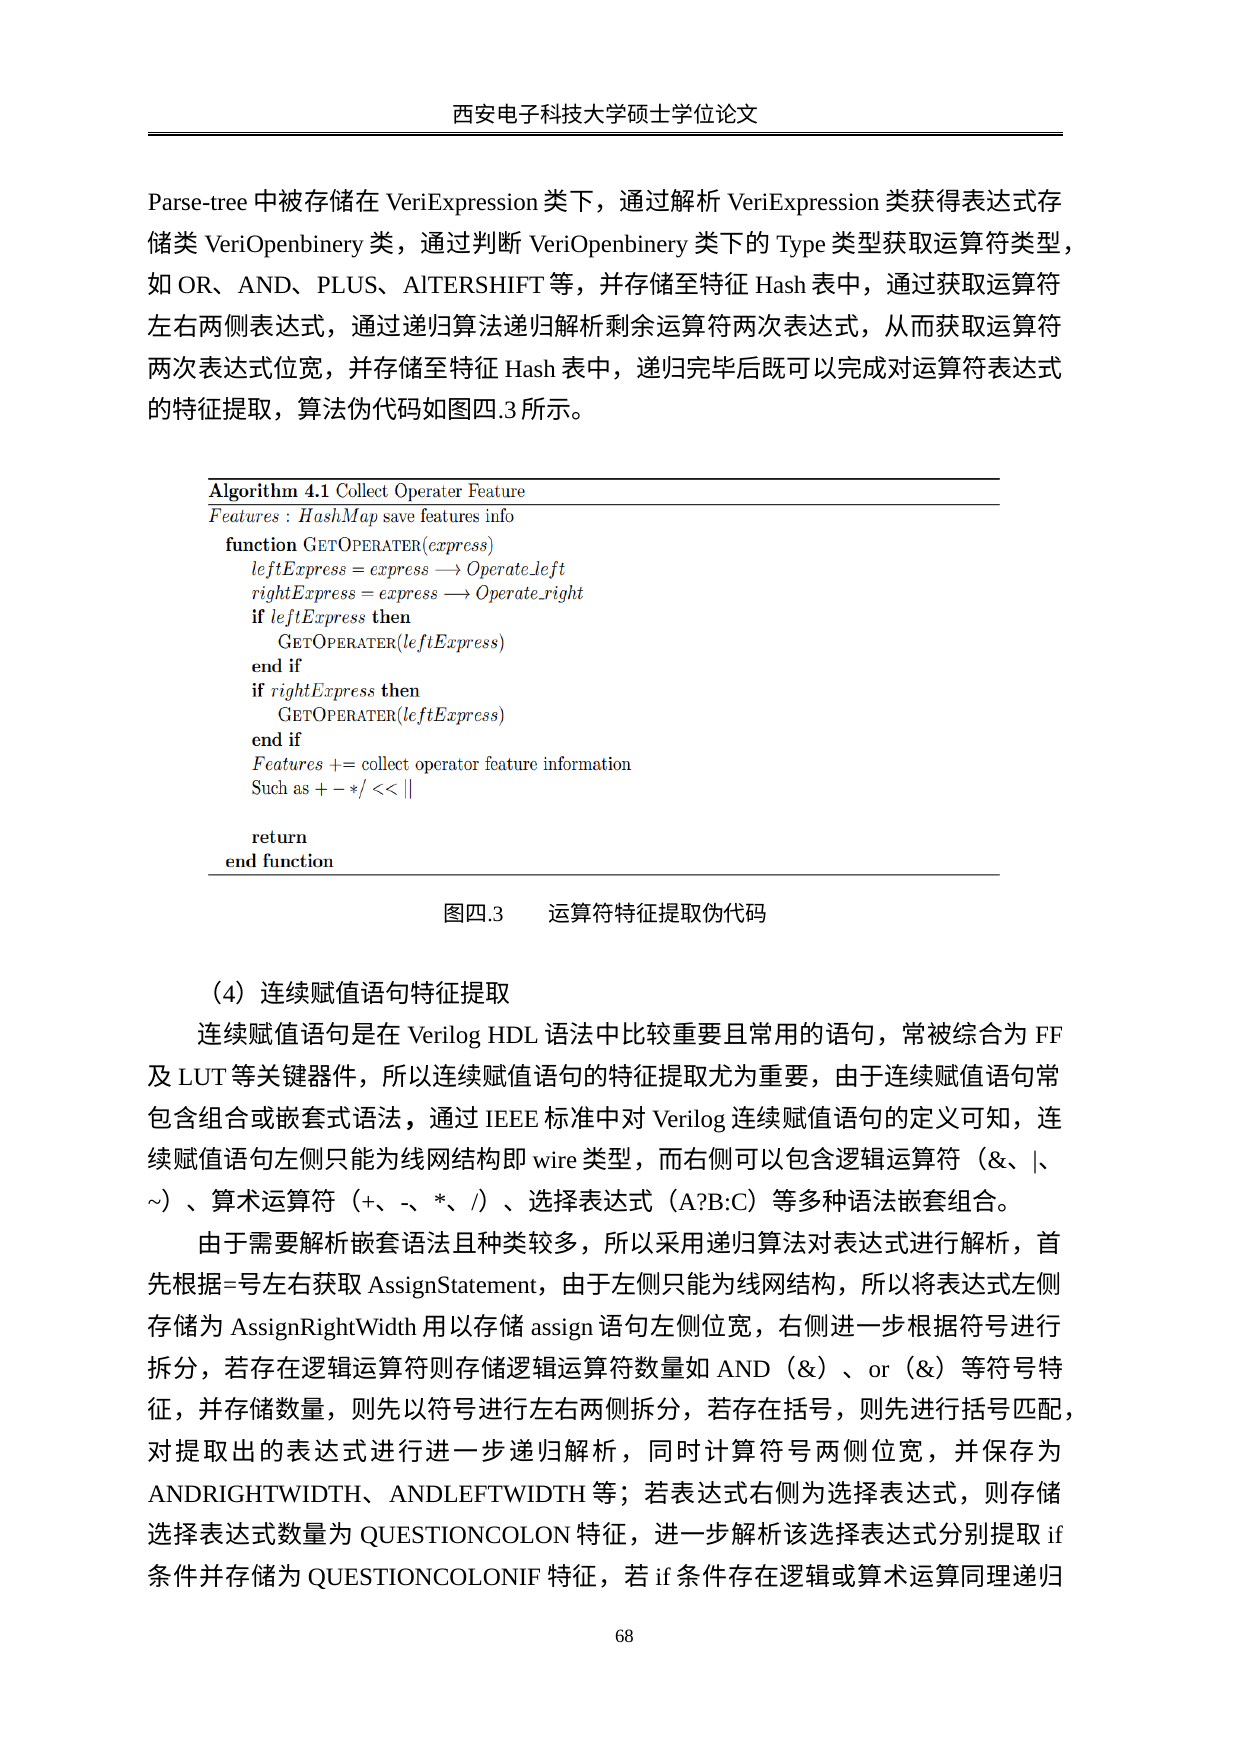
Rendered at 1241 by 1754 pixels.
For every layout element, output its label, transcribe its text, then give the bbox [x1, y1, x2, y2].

text 运算符特征提取伪代码 [148, 896, 1063, 928]
text （4）连续赋值语句特征提取 [148, 969, 1063, 1011]
picture [197, 468, 1010, 884]
text 连续赋值语句是在Verilog HDL语法中比较重要且常用的语句，常被综合为FF及LUT等关键器件，所以连续赋值语句的特征提取尤为重要，由于连续赋值语句常包含组合或嵌套式语法，通过IEEE标准中对Verilog连续赋值语句的定义可知，连续赋值语句左侧只能为线网结构即wire类型，而右侧可以包含逻辑运算符（&、|、~）、算术运算符（+、-、*、/）、选择表达式（A?B:C）等多种语法嵌套组合。 [148, 1011, 1063, 1219]
